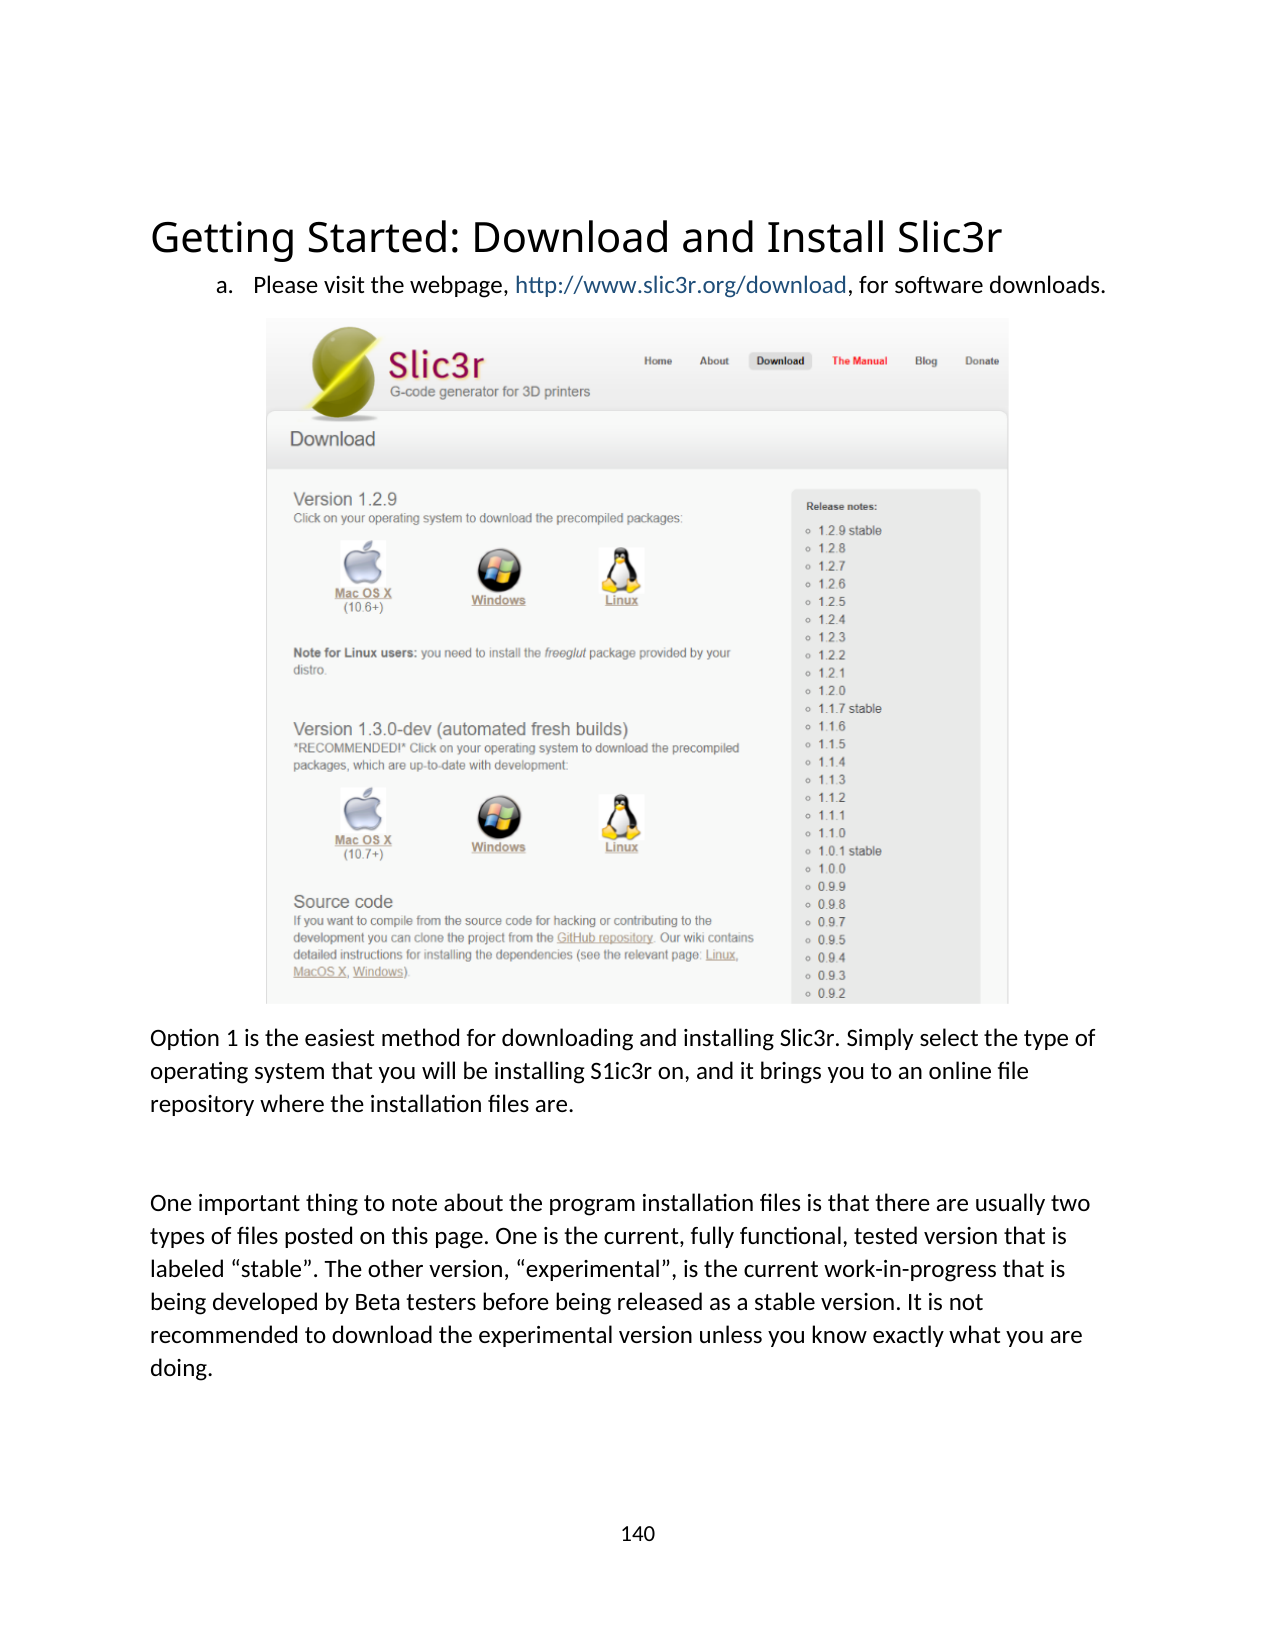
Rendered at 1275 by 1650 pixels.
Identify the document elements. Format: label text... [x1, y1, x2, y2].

text Option 1 is the easiest method for downloading and installing Slic3r. Simply select the type of operating system that you will be installing S1ic3r on, and it brings you to an online file repository where the installation files are. [150, 1022, 1125, 1119]
text One important thing to note about the program installation files is that there are usually two types of files posted on this page. One is the current, fully functional, tested version that is labeled “stable”. The other version, “experimental”, is the current work-in-progress that is being developed by Beta testers before being released as a stable version. It is not recommended to download the experimental version unless you know exactly what you are doing. [150, 1187, 1125, 1383]
list Please visit the webpage, http://www.slic3r.org/download, for software downloads. [216, 269, 1125, 300]
subtitle Getting Started: Download and Install Slic3r [150, 208, 1125, 265]
